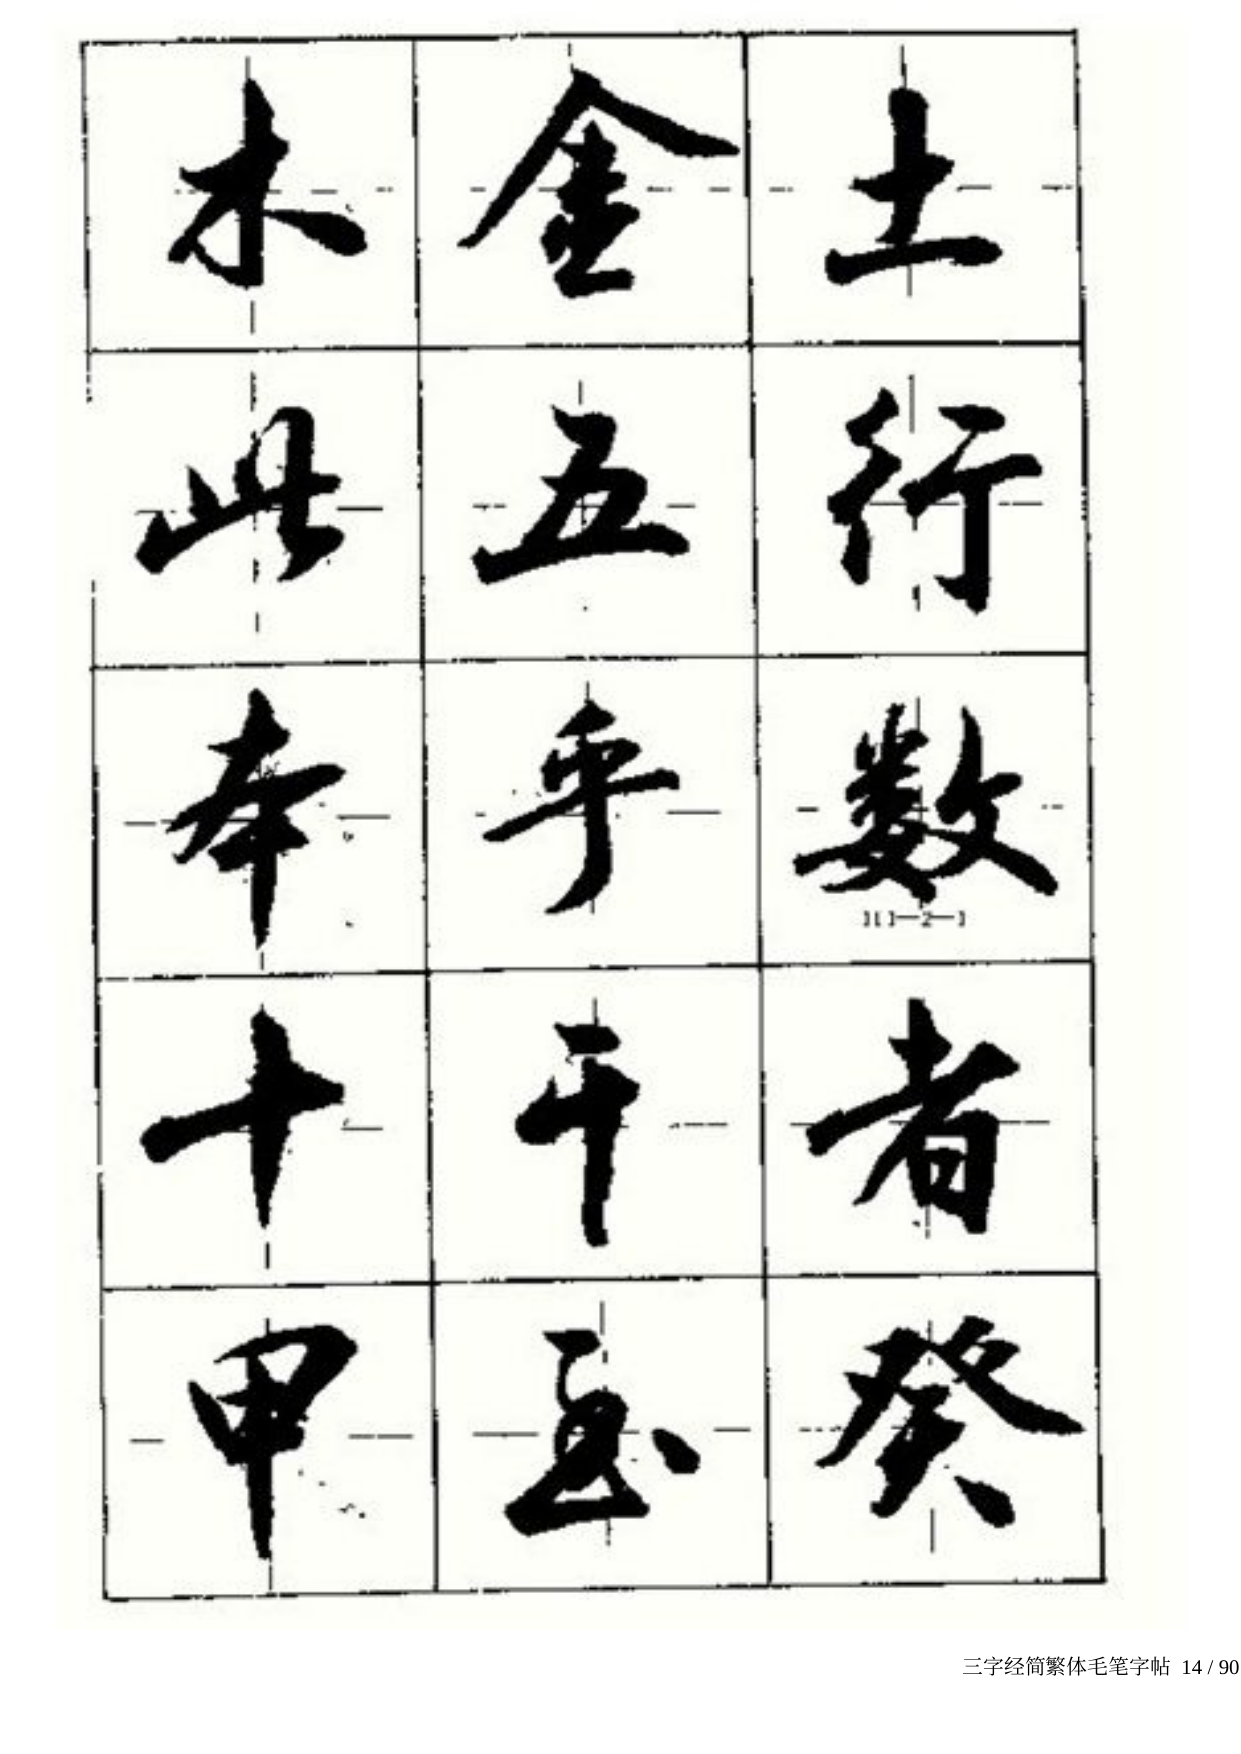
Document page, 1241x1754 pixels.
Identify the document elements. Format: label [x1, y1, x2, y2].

picture [45, 1, 1195, 1630]
